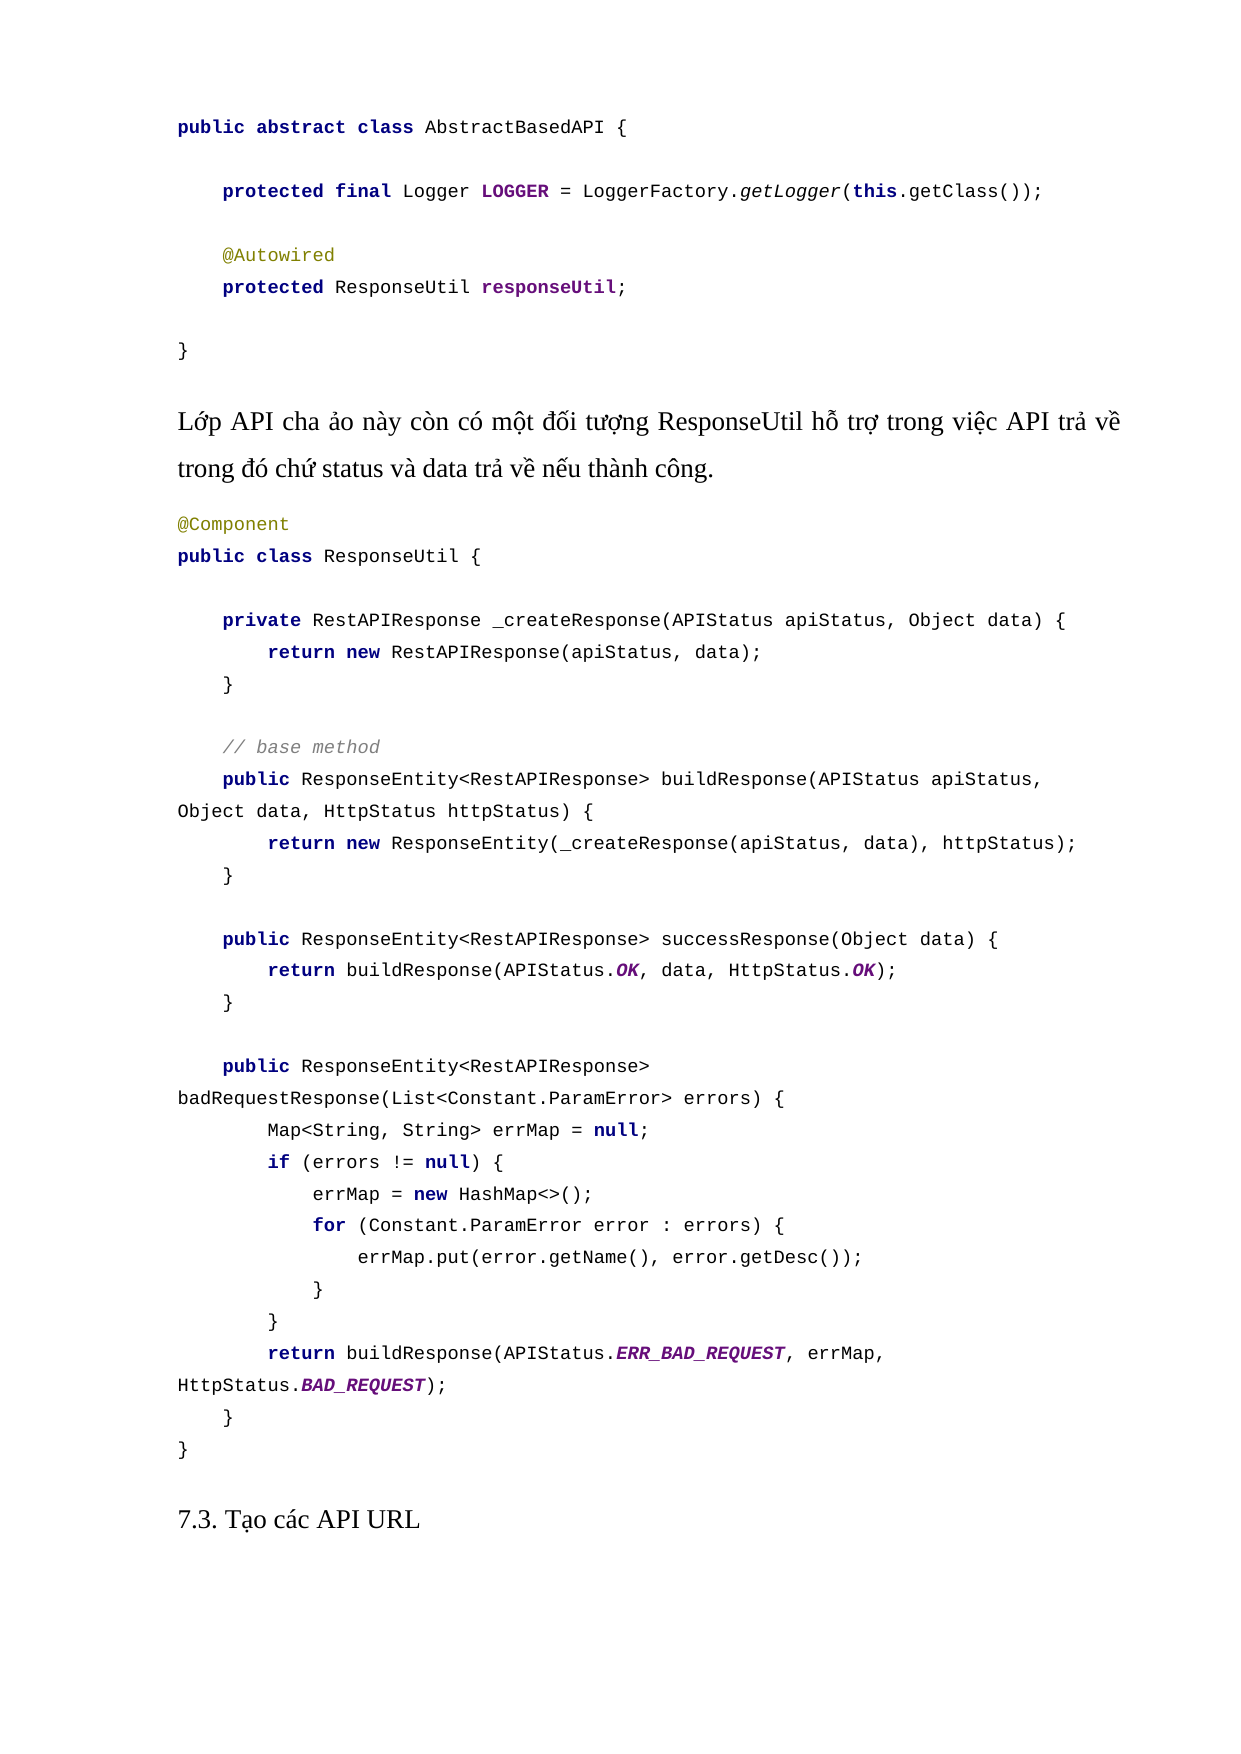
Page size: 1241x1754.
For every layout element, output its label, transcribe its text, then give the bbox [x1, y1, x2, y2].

text public abstract class AbstractBasedAPI { protected final Logger LOGGER = LoggerFactory.getLogger(this.getClass()); @Autowired protected ResponseUtil responseUtil; } [177, 118, 1122, 362]
text 7.3. Tạo các API URL [177, 1503, 1122, 1534]
text Lớp API cha ảo này còn có một đối tượng ResponseUtil hỗ trợ trong việc API trả về trong đó chứ status và data trả về nếu thành công. [177, 405, 1122, 483]
text @Component public class ResponseUtil { private RestAPIResponse _createResponse(APIStatus apiStatus, Object data) { return new RestAPIResponse(apiStatus, data); } // base method public ResponseEntity<RestAPIResponse> buildResponse(APIStatus apiStatus, Object data, HttpStatus httpStatus) { return new ResponseEntity(_createResponse(apiStatus, data), httpStatus); } public ResponseEntity<RestAPIResponse> successResponse(Object data) { return buildResponse(APIStatus.OK, data, HttpStatus.OK); } public ResponseEntity<RestAPIResponse> badRequestResponse(List<Constant.ParamError> errors) { Map<String, String> errMap = null; if (errors != null) { errMap = new HashMap<>(); for (Constant.ParamError error : errors) { errMap.put(error.getName(), error.getDesc()); } } return buildResponse(APIStatus.ERR_BAD_REQUEST, errMap, HttpStatus.BAD_REQUEST); } } [177, 515, 1122, 1461]
